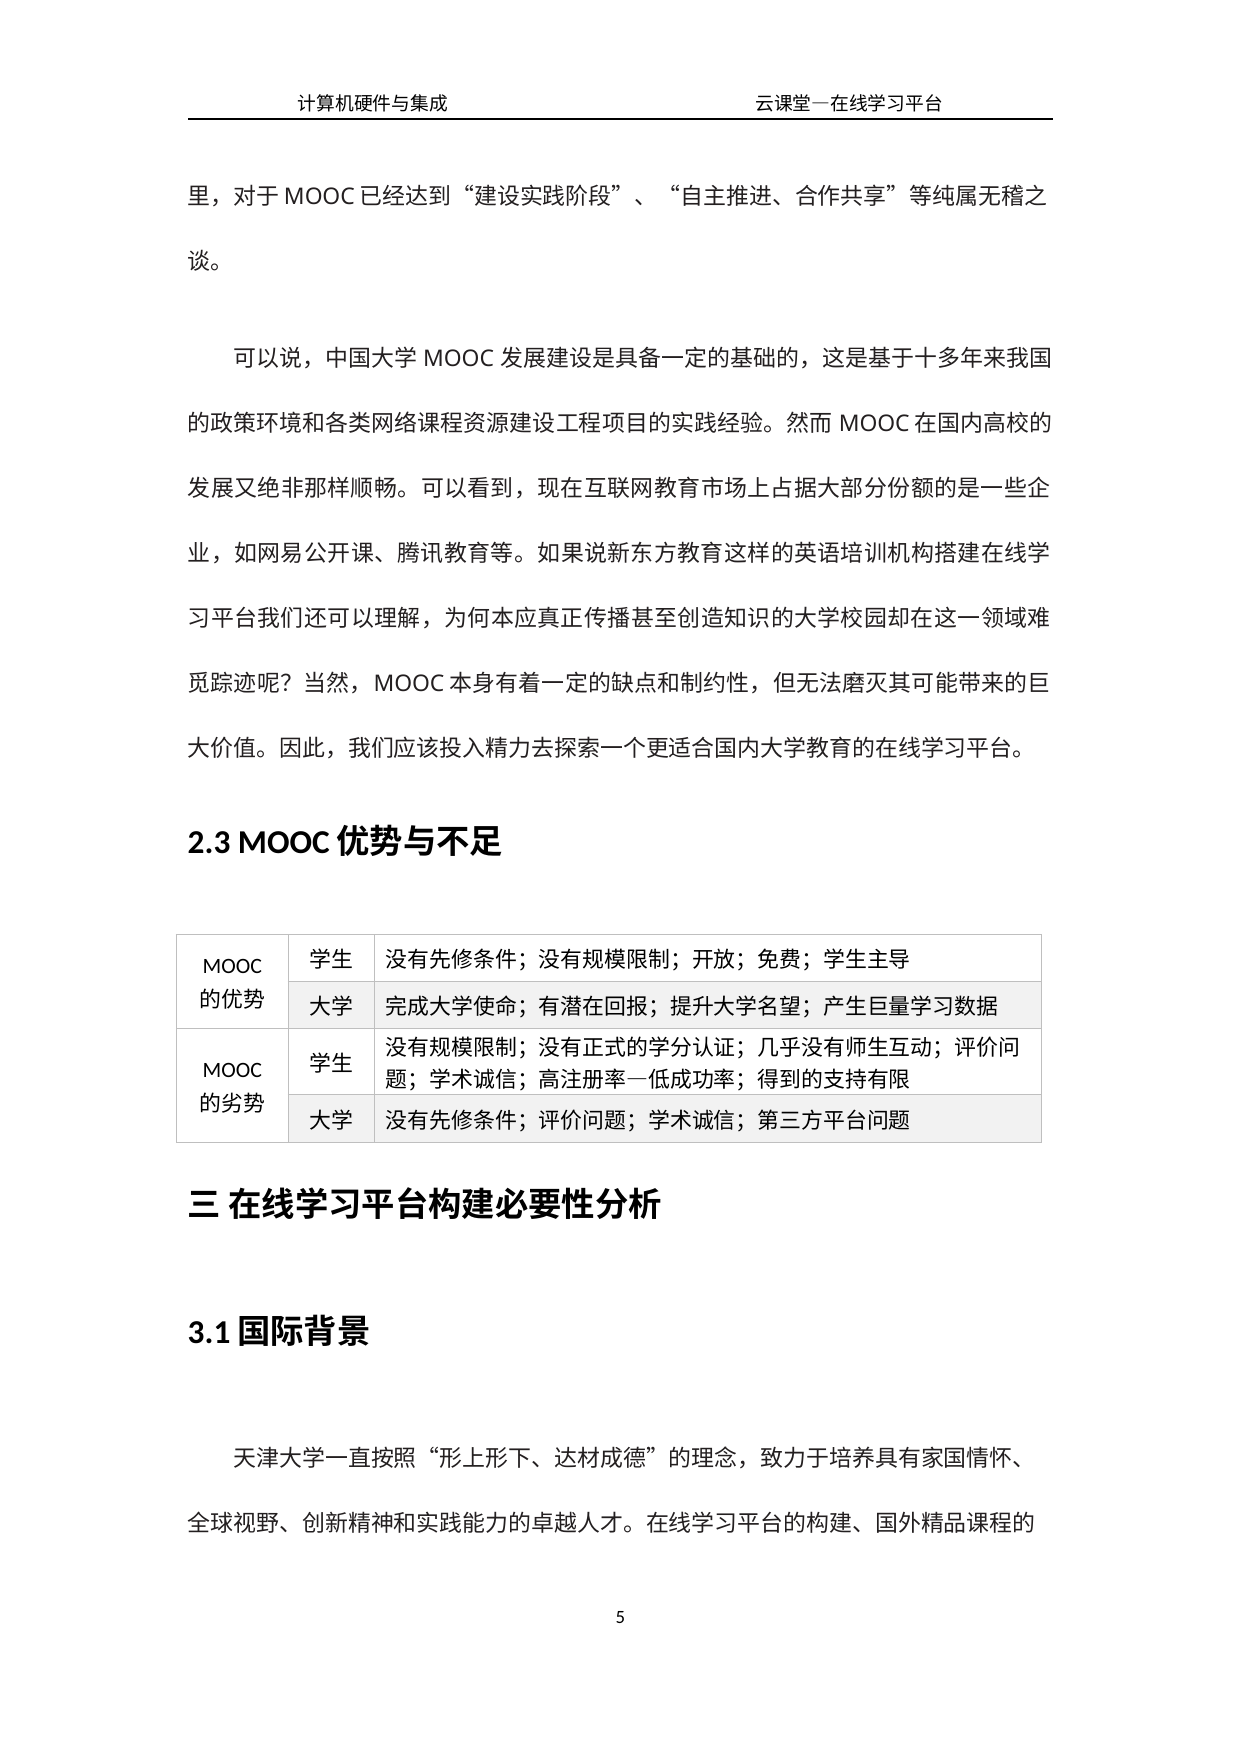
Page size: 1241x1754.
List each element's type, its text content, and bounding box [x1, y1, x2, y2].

table_cell 没有规模限制；没有正式的学分认证；几乎没有师生互动；评价问题；学术诚信；高注册率—低成功率；得到的支持有限 [375, 1029, 1041, 1094]
subtitle 3.1国际背景 [187, 1297, 1053, 1362]
table_header 没有先修条件；没有规模限制；开放；免费；学生主导 [375, 935, 1041, 981]
table_cell 完成大学使命；有潜在回报；提升大学名望；产生巨量学习数据 [375, 982, 1041, 1028]
table_header MOOC 的优势 [177, 935, 288, 1028]
table_header 学生 [289, 935, 374, 981]
table_cell 大学 [289, 1095, 374, 1142]
text 可以说，中国大学 MOOC 发展建设是具备一定的基础的，这是基于十多年来我国的政策环境和各类网络课程资源建设工程项目的实践经验。然而MOOC在国内高校的发展又绝非那样顺畅。可以看到，现在互联网教育市场上占据大部分份额的是一些企业，如网易公开课、腾讯教育等。如果说新东方教育这样的英语培训机构搭建在线学习平台我们还可以理解，为何本应真正传播甚至创造知识的大学校园却在这一领域难觅踪迹呢？当然，MOOC本身有着一定的缺点和制约性，但无法磨灭其可能带来的巨大价值。因此，我们应该投入精力去探索一个更适合国内大学教育的在线学习平台。 [187, 324, 1053, 779]
subtitle 2.3 MOOC优势与不足 [187, 807, 1053, 872]
table_cell 学生 [289, 1029, 374, 1094]
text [187, 1424, 1053, 1554]
table_cell 大学 [289, 982, 374, 1028]
table_cell 没有先修条件；评价问题；学术诚信；第三方平台问题 [375, 1095, 1041, 1142]
subtitle 三 在线学习平台构建必要性分析 [187, 1170, 1053, 1235]
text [187, 162, 1053, 292]
table_cell MOOC 的劣势 [177, 1029, 288, 1142]
